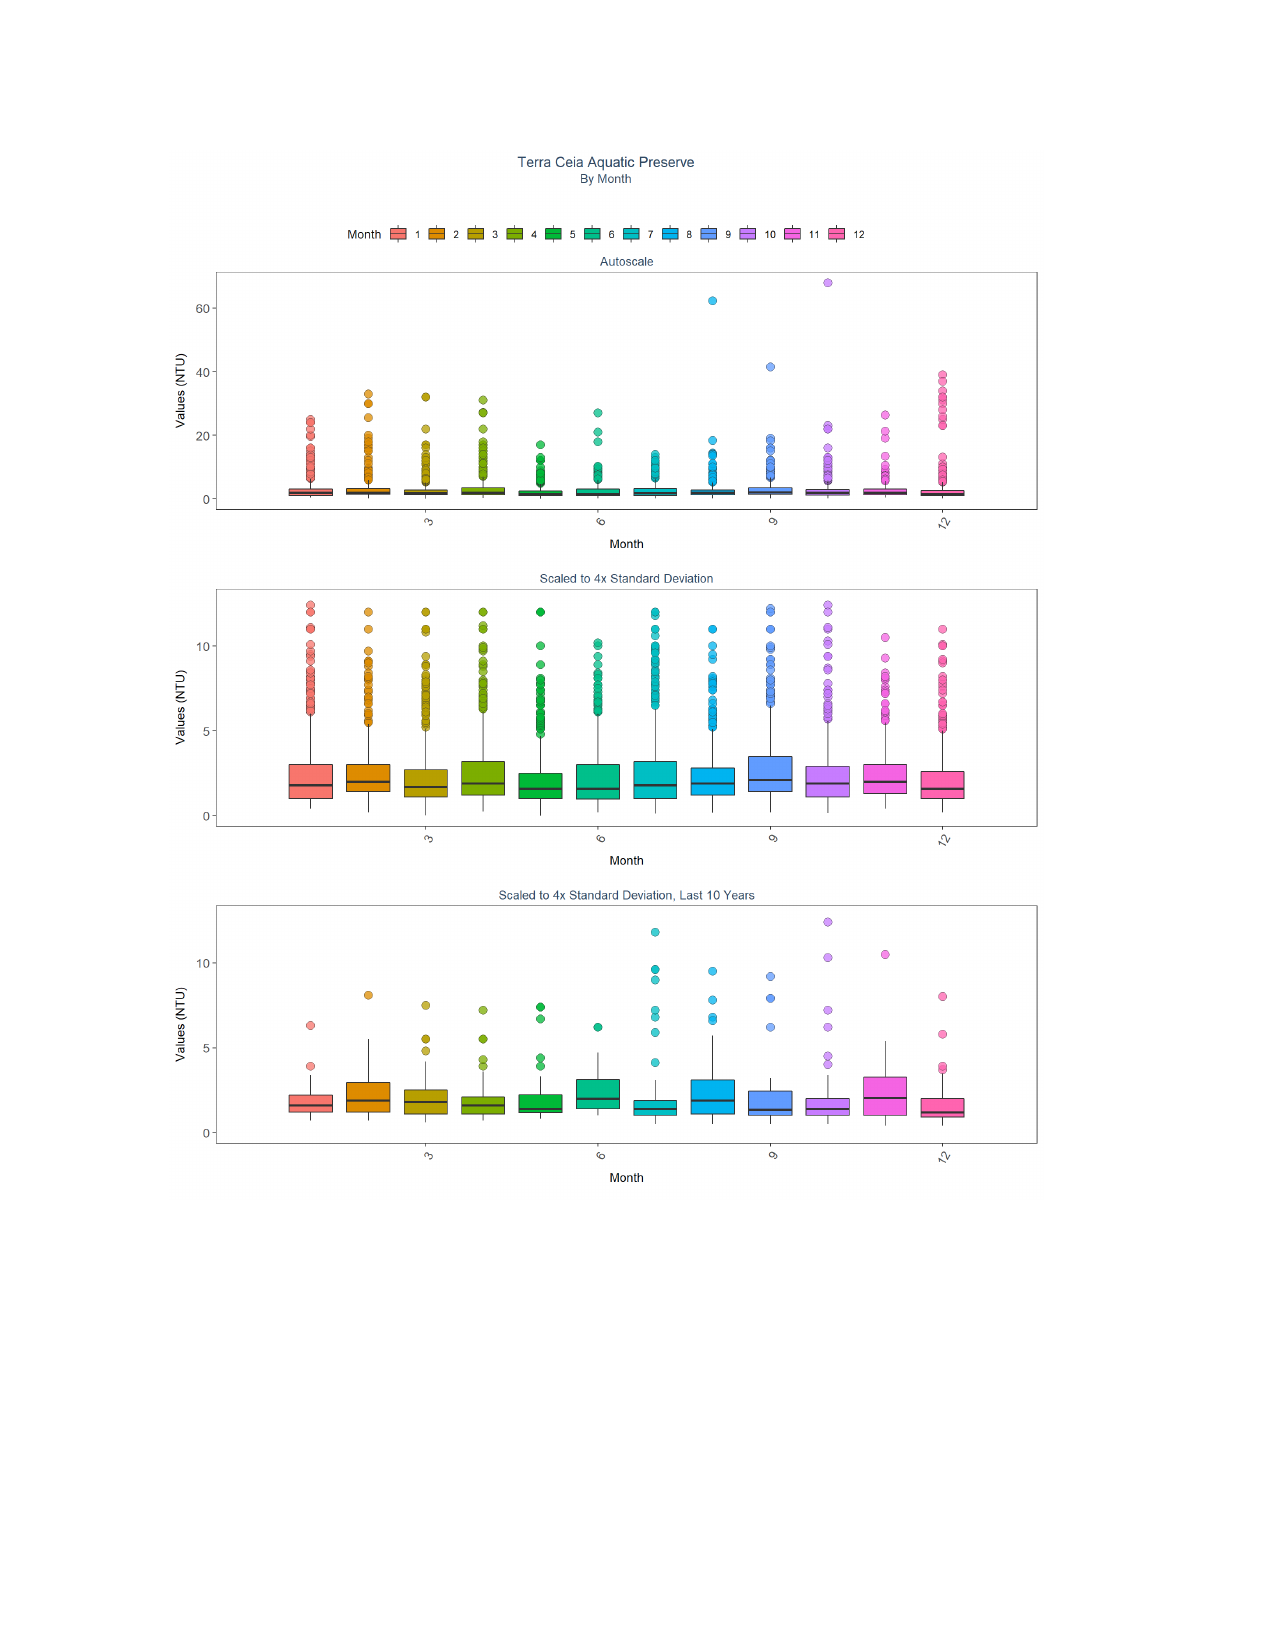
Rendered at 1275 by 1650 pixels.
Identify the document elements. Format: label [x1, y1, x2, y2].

picture [168, 150, 1044, 1200]
